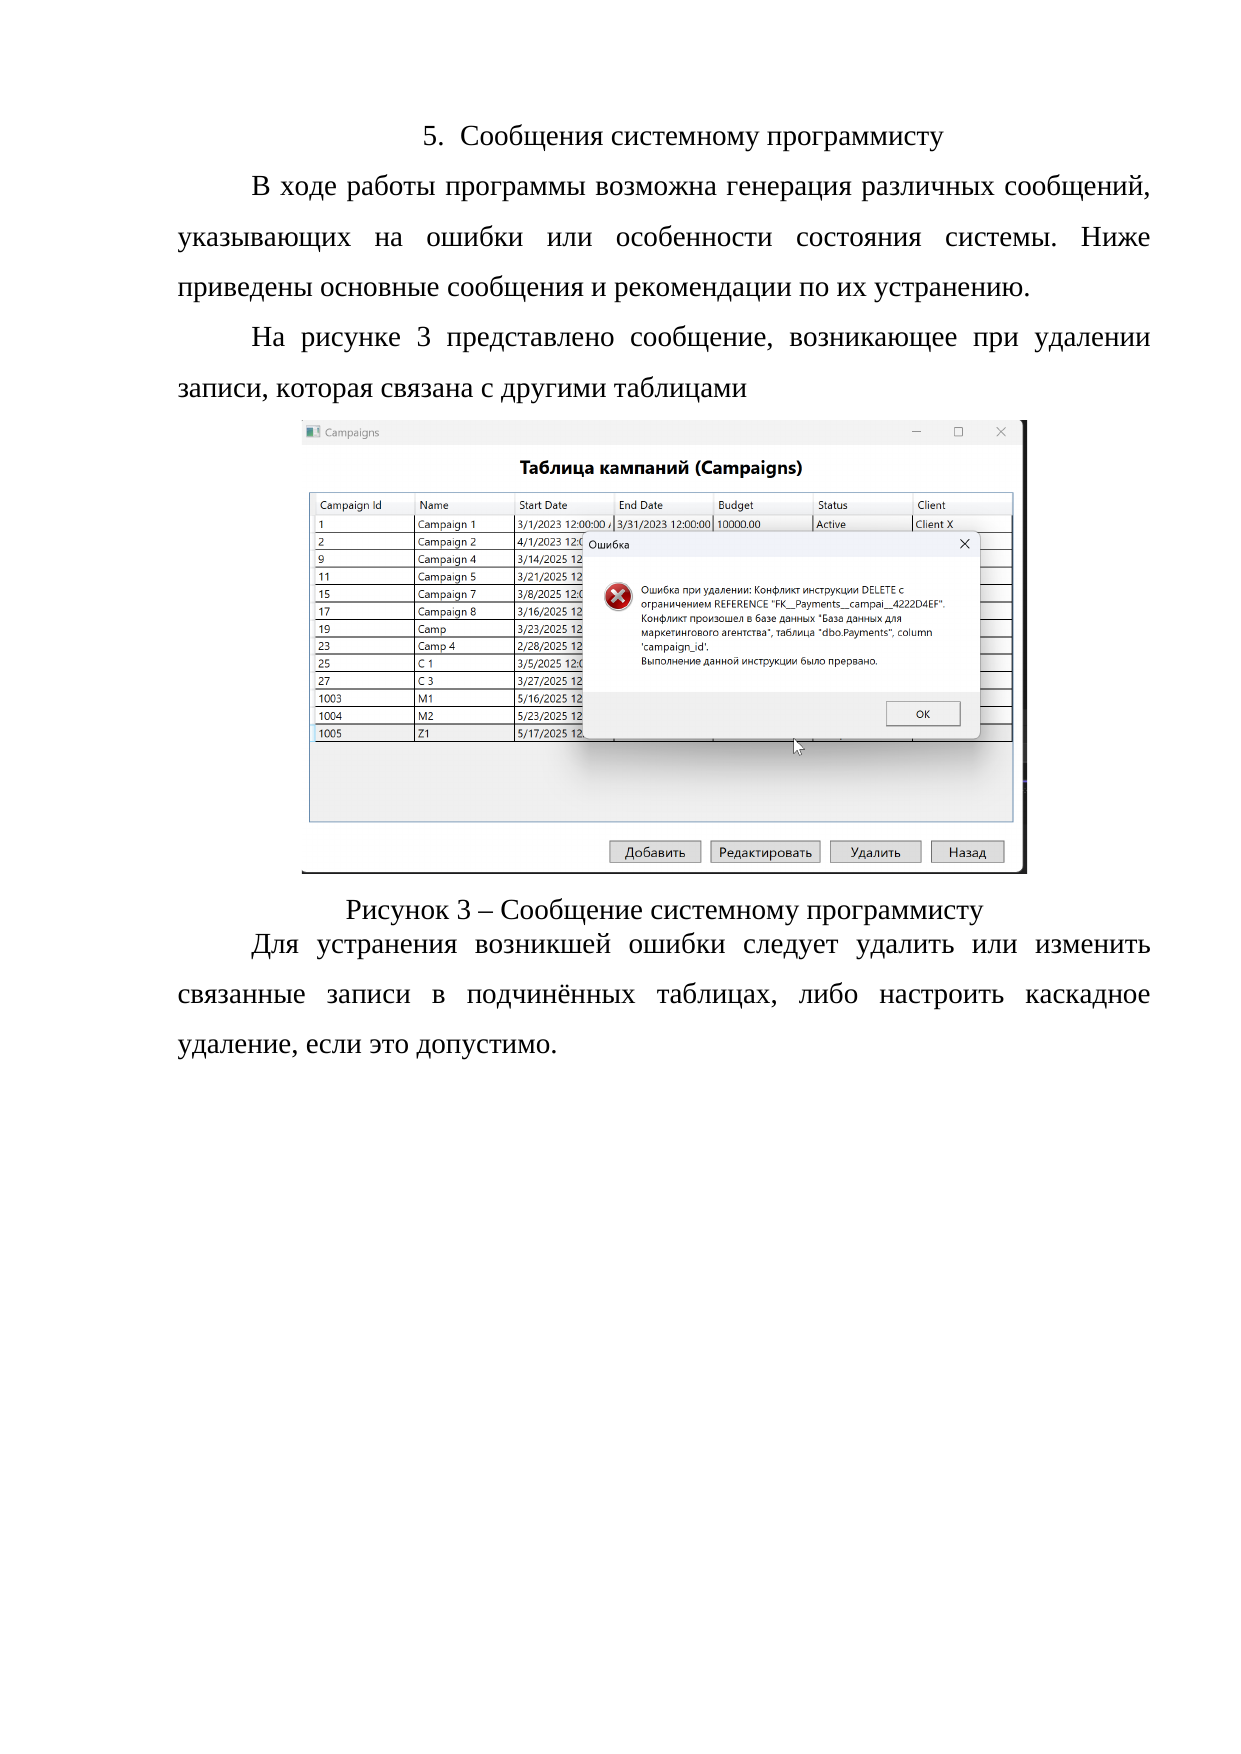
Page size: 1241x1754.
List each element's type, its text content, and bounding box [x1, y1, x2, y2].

picture [301, 420, 1028, 874]
text На рисунке 3 представлено сообщение, возникающее при удалении записи, которая связана с другими таблицами [177, 319, 1152, 403]
text В ходе работы программы возможна генерация различных сообщений, указывающих на ошибки или особенности состояния системы. Ниже приведены основные сообщения и рекомендации по их устранению. [177, 168, 1152, 303]
text Для устранения возникшей ошибки следует удалить или изменить связанные записи в подчинённых таблицах, либо настроить каскадное удаление, если это допустимо. [177, 926, 1152, 1060]
list Сообщения системному программисту [215, 118, 1152, 152]
text Рисунок 3 – Сообщение системному программисту [177, 892, 1152, 926]
